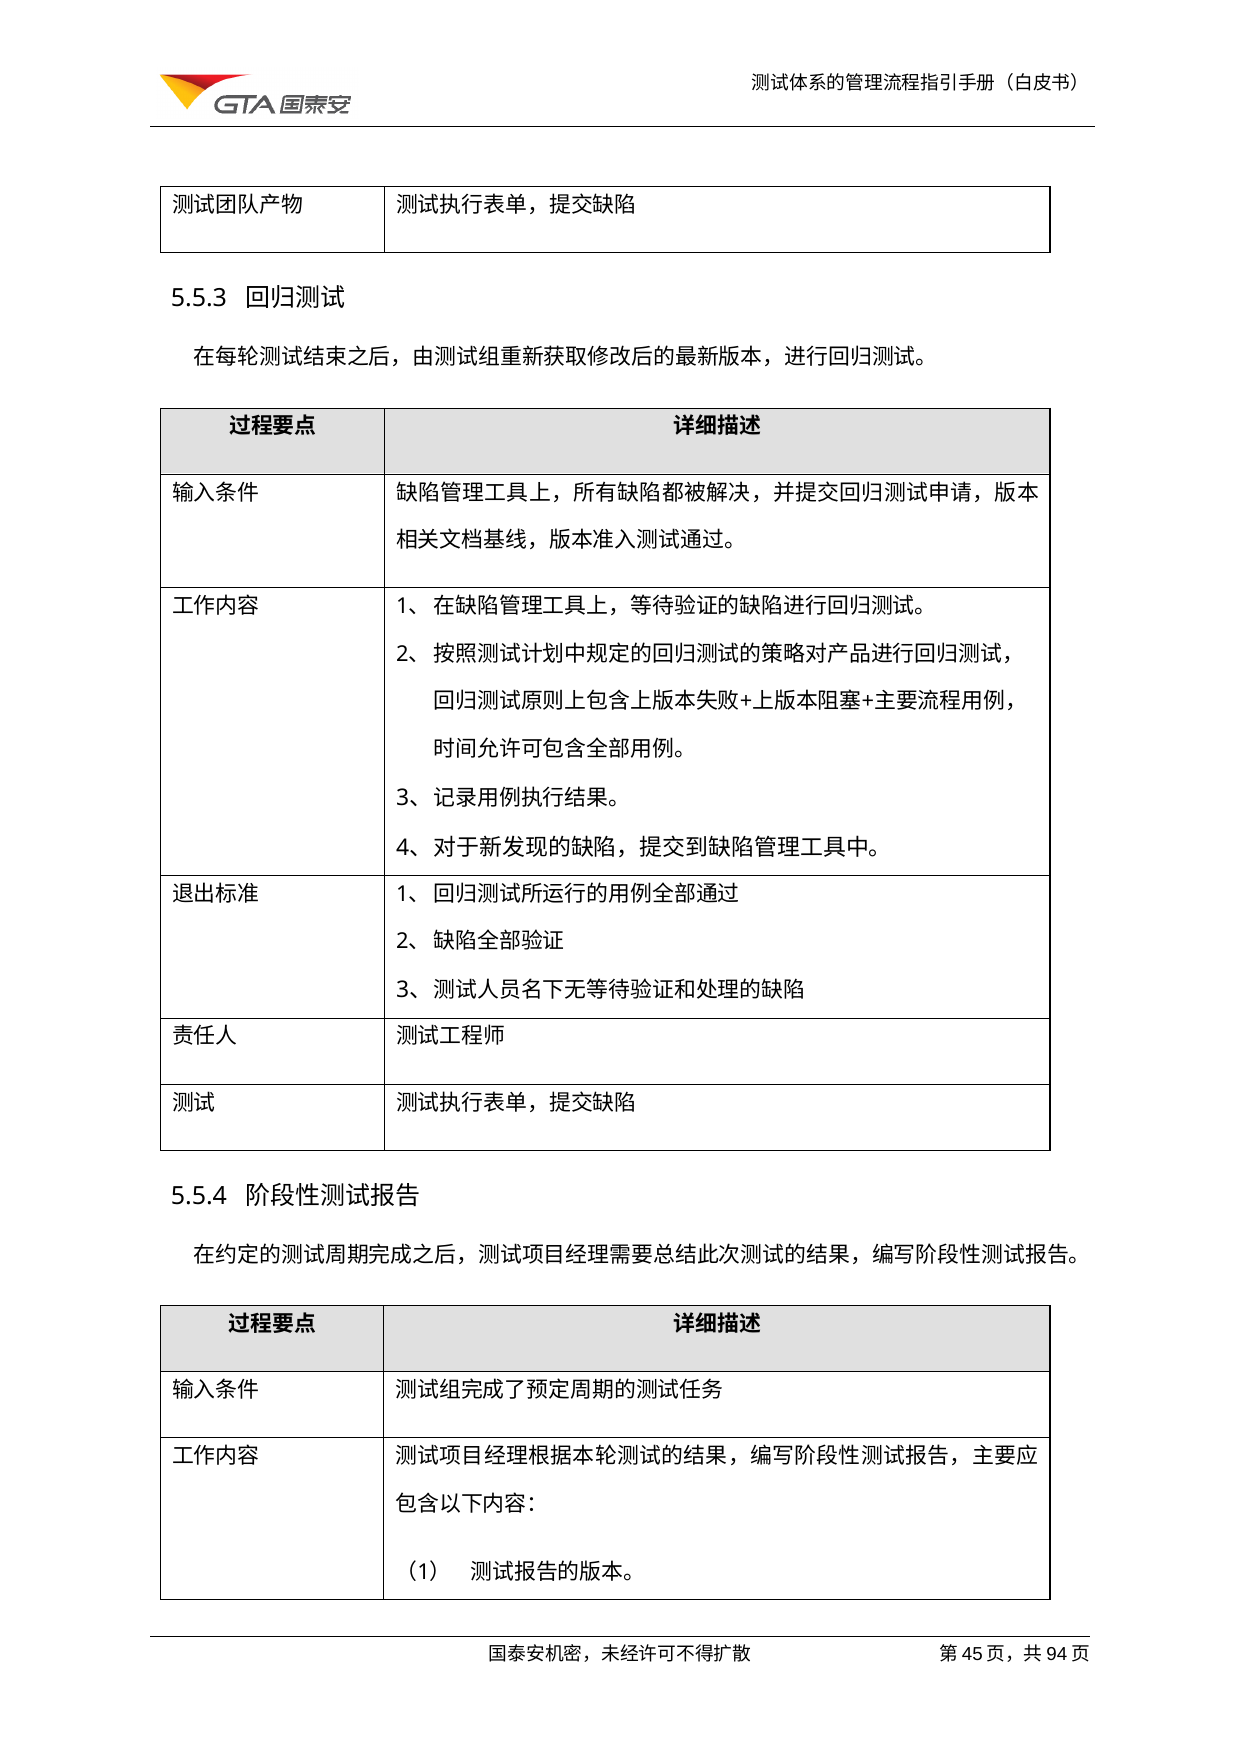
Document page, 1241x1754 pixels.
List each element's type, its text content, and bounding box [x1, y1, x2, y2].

text 在每轮测试结束之后，由测试组重新获取修改后的最新版本，进行回归测试。 [150, 339, 1090, 371]
table_cell 测试执行表单，提交缺陷 [385, 187, 1049, 252]
table_header 过程要点 [161, 409, 384, 473]
table_cell 测试 [161, 1085, 384, 1149]
picture [156, 67, 359, 119]
text 在约定的测试周期完成之后，测试项目经理需要总结此次测试的结果，编写阶段性测试报告。 [150, 1237, 1090, 1268]
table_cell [384, 1438, 1049, 1599]
table_header 详细描述 [384, 1306, 1049, 1371]
table_cell 测试组完成了预定周期的测试任务 [384, 1372, 1049, 1437]
table_header 过程要点 [161, 1306, 383, 1371]
table_header 详细描述 [385, 409, 1049, 473]
table_cell 在缺陷管理工具上，等待验证的缺陷进行回归测试。 按照测试计划中规定的回归测试的策略对产品进行回归测试，回归测试原则上包含上版本失败+上版本阻塞+主要流程用例，时间允许可包含全部用例。 记录用例执行结果。 对于新发现的缺陷，提交到缺陷管理工具中。 [385, 588, 1049, 875]
table_cell 工作内容 [161, 1438, 383, 1599]
subtitle 阶段性测试报告 [171, 1176, 1090, 1212]
table_cell 输入条件 [161, 1372, 383, 1437]
table_cell 缺陷管理工具上，所有缺陷都被解决，并提交回归测试申请，版本相关文档基线，版本准入测试通过。 [385, 475, 1049, 587]
table_cell 工作内容 [161, 588, 384, 875]
table_cell 输入条件 [161, 475, 384, 587]
table_cell 退出标准 [161, 876, 384, 1017]
table_cell 测试执行表单，提交缺陷 [385, 1085, 1049, 1149]
table_cell 责任人 [161, 1019, 384, 1083]
table_cell 回归测试所运行的用例全部通过 缺陷全部验证 测试人员名下无等待验证和处理的缺陷 [385, 876, 1049, 1017]
table_cell 测试团队产物 [161, 187, 384, 252]
subtitle 回归测试 [171, 278, 1090, 314]
table_cell 测试工程师 [385, 1019, 1049, 1083]
